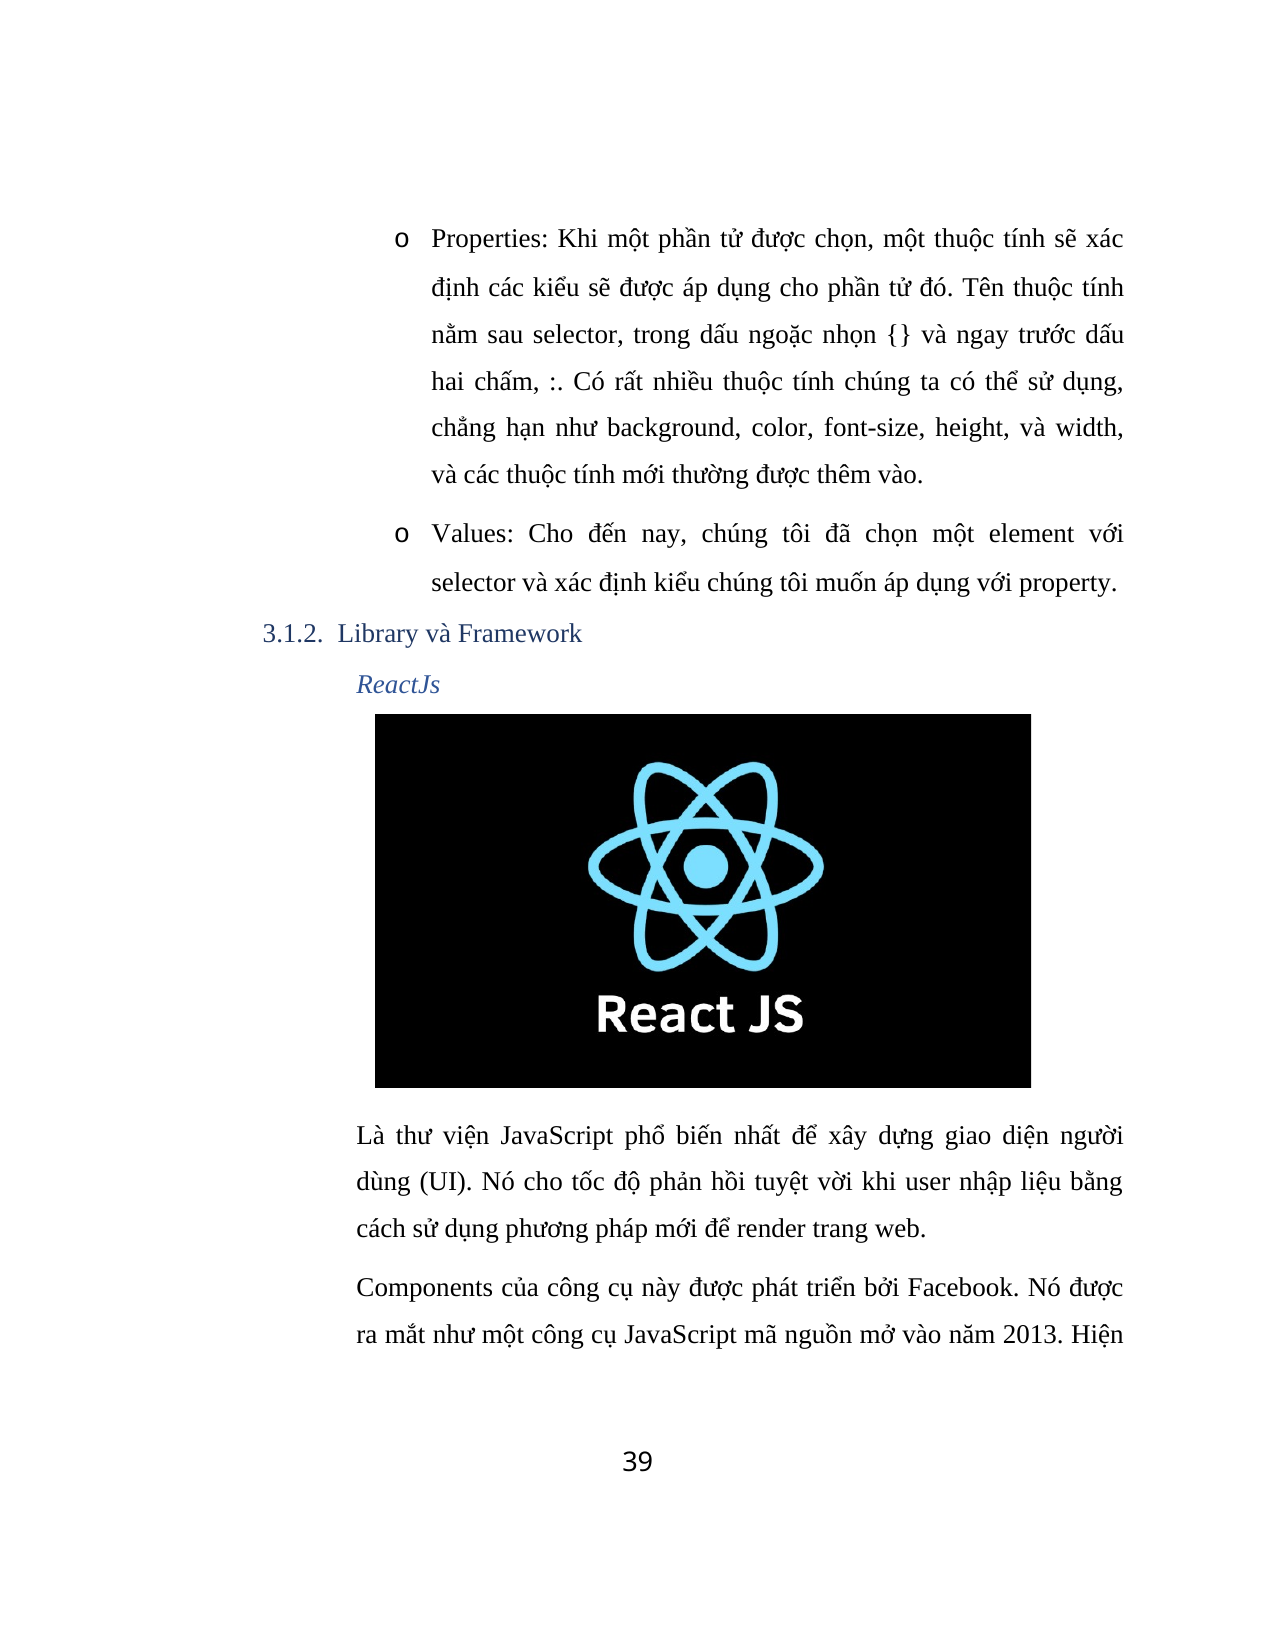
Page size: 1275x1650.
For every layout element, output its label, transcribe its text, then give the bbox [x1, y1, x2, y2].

list Values: Cho đến nay, chúng tôi đã chọn một element với selector và xác định kiểu chúng tôi muốn áp dụng với property. [394, 517, 1125, 597]
text Là thư viện JavaScript phổ biến nhất để xây dựng giao diện người dùng (UI). Nó cho tốc độ phản hồi tuyệt vời khi user nhập liệu bằng cách sử dụng phương pháp mới để render trang web. [356, 1119, 1125, 1243]
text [356, 1271, 1125, 1349]
picture [375, 714, 1032, 1088]
list Properties: Khi một phần tử được chọn, một thuộc tính sẽ xác định các kiểu sẽ được áp dụng cho phần tử đó. Tên thuộc tính nằm sau selector, trong dấu ngoặc nhọn {} và ngay trước dấu hai chấm, :. Có rất nhiều thuộc tính chúng ta có thể sử dụng, chẳng hạn như background, color, font-size, height, và width, và các thuộc tính mới thường được thêm vào. [394, 222, 1125, 489]
subtitle ReactJs [356, 668, 1125, 699]
subtitle Library và Framework [262, 617, 1125, 648]
